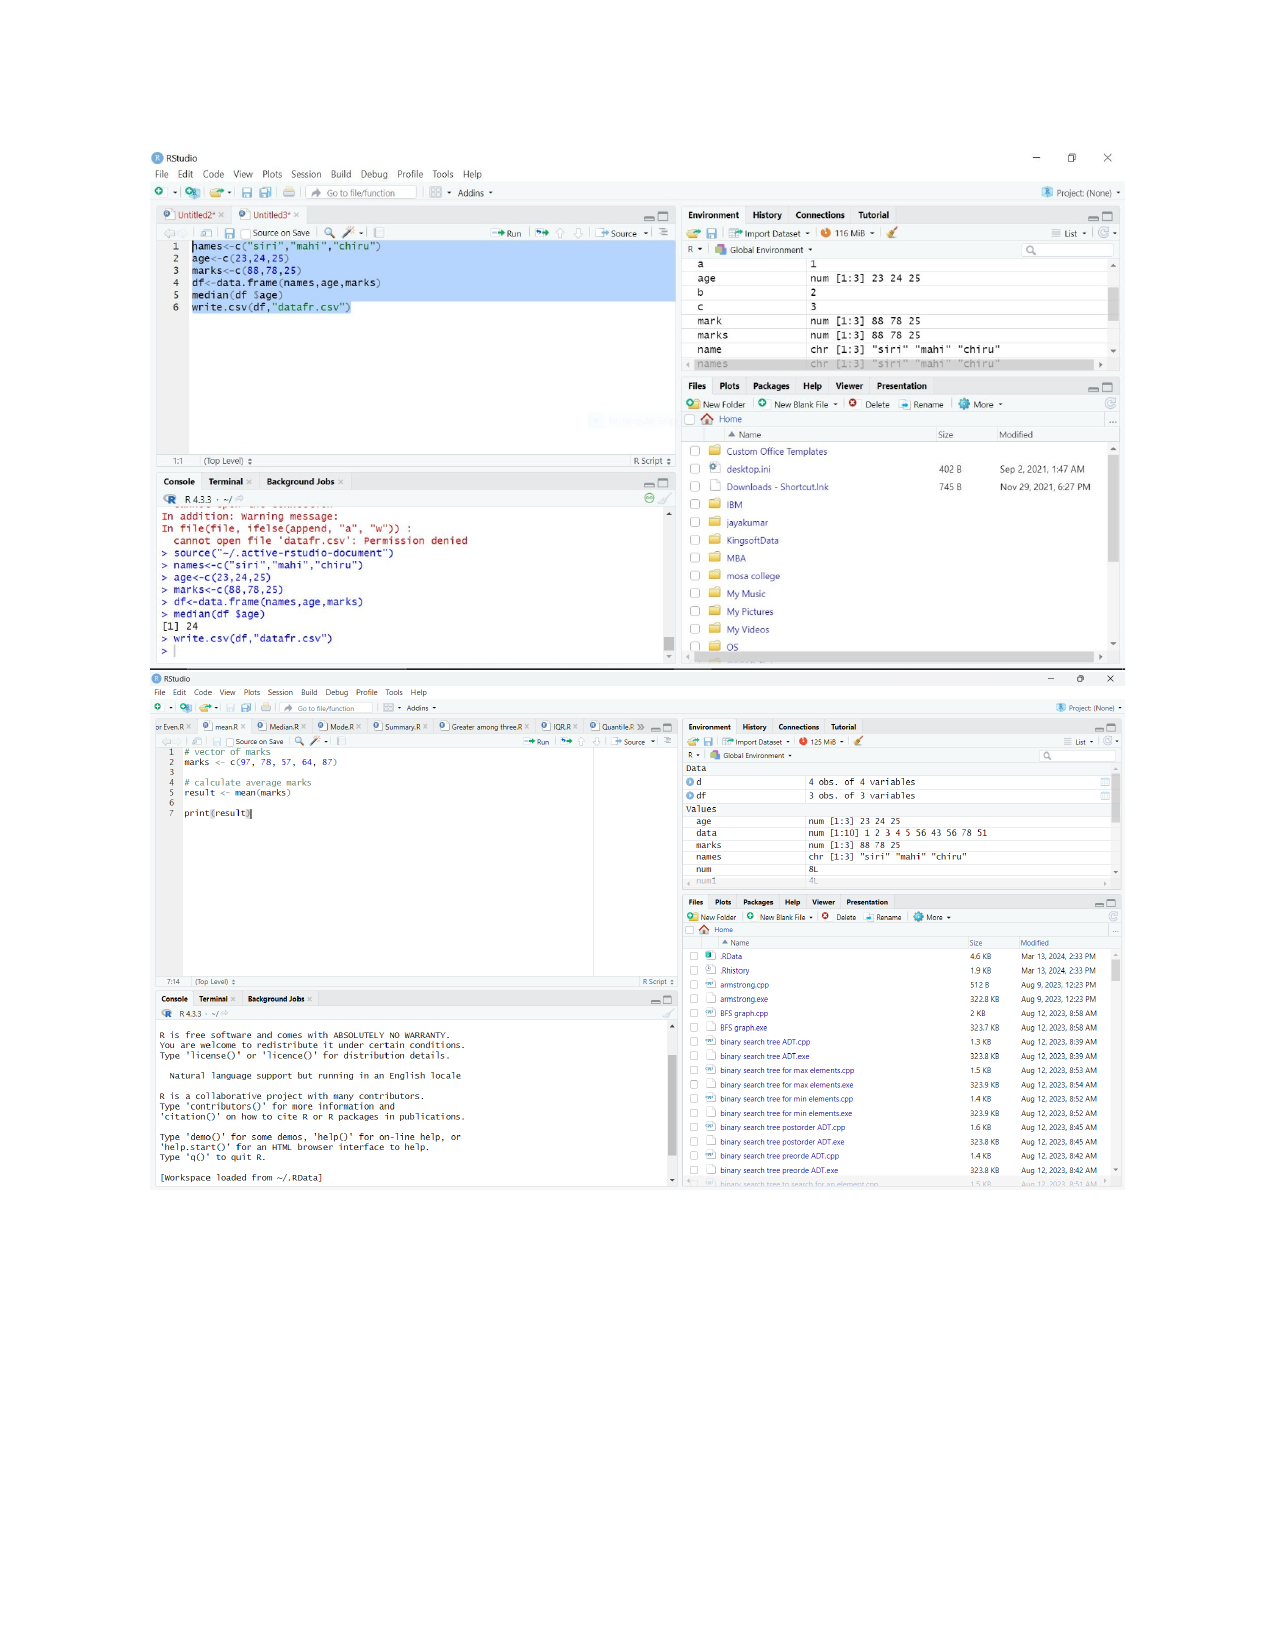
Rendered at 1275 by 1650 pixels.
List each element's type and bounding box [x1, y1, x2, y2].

picture [150, 672, 1125, 1190]
picture [150, 150, 1125, 670]
